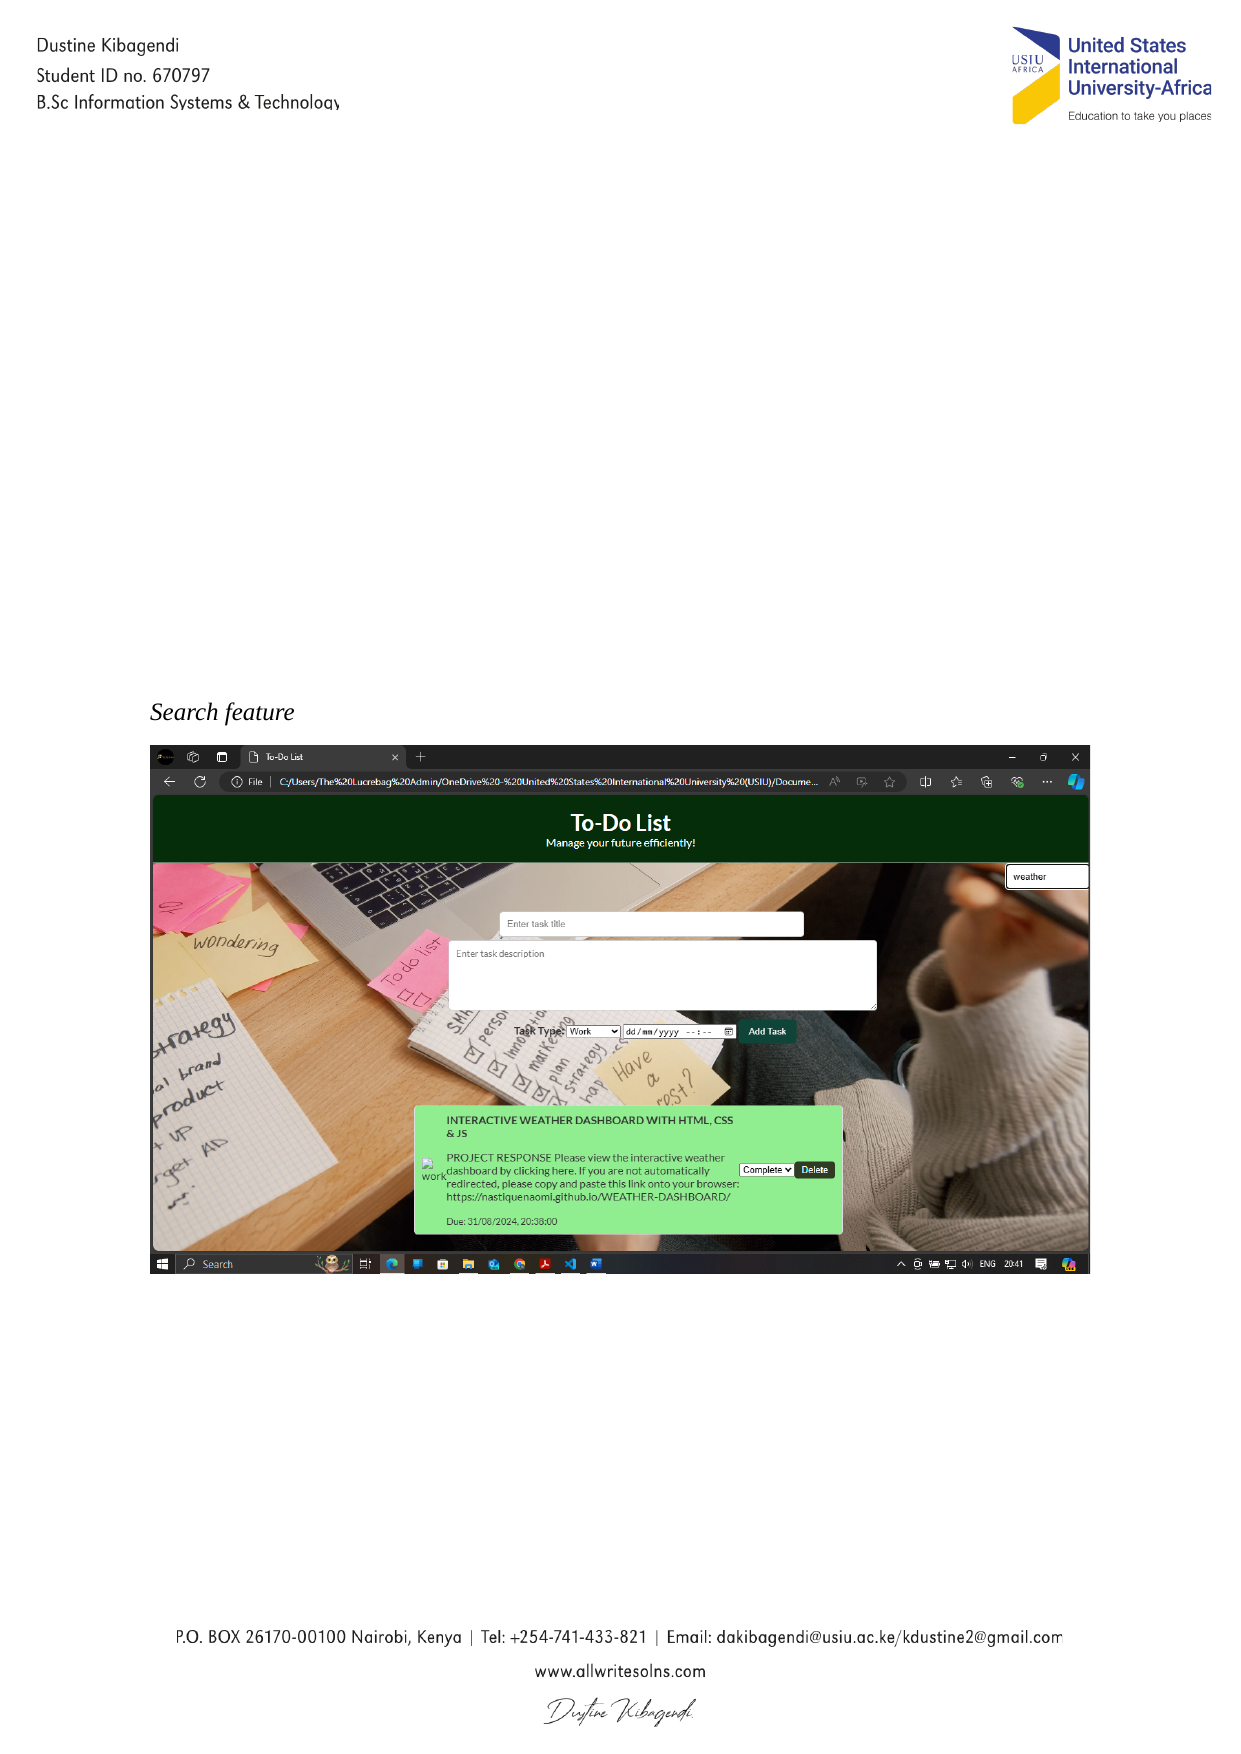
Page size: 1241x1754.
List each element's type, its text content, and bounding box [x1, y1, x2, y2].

picture [36, 37, 339, 110]
picture [174, 1630, 1062, 1727]
picture [150, 745, 1091, 1274]
text Search feature [150, 697, 1090, 726]
picture [1011, 26, 1212, 124]
